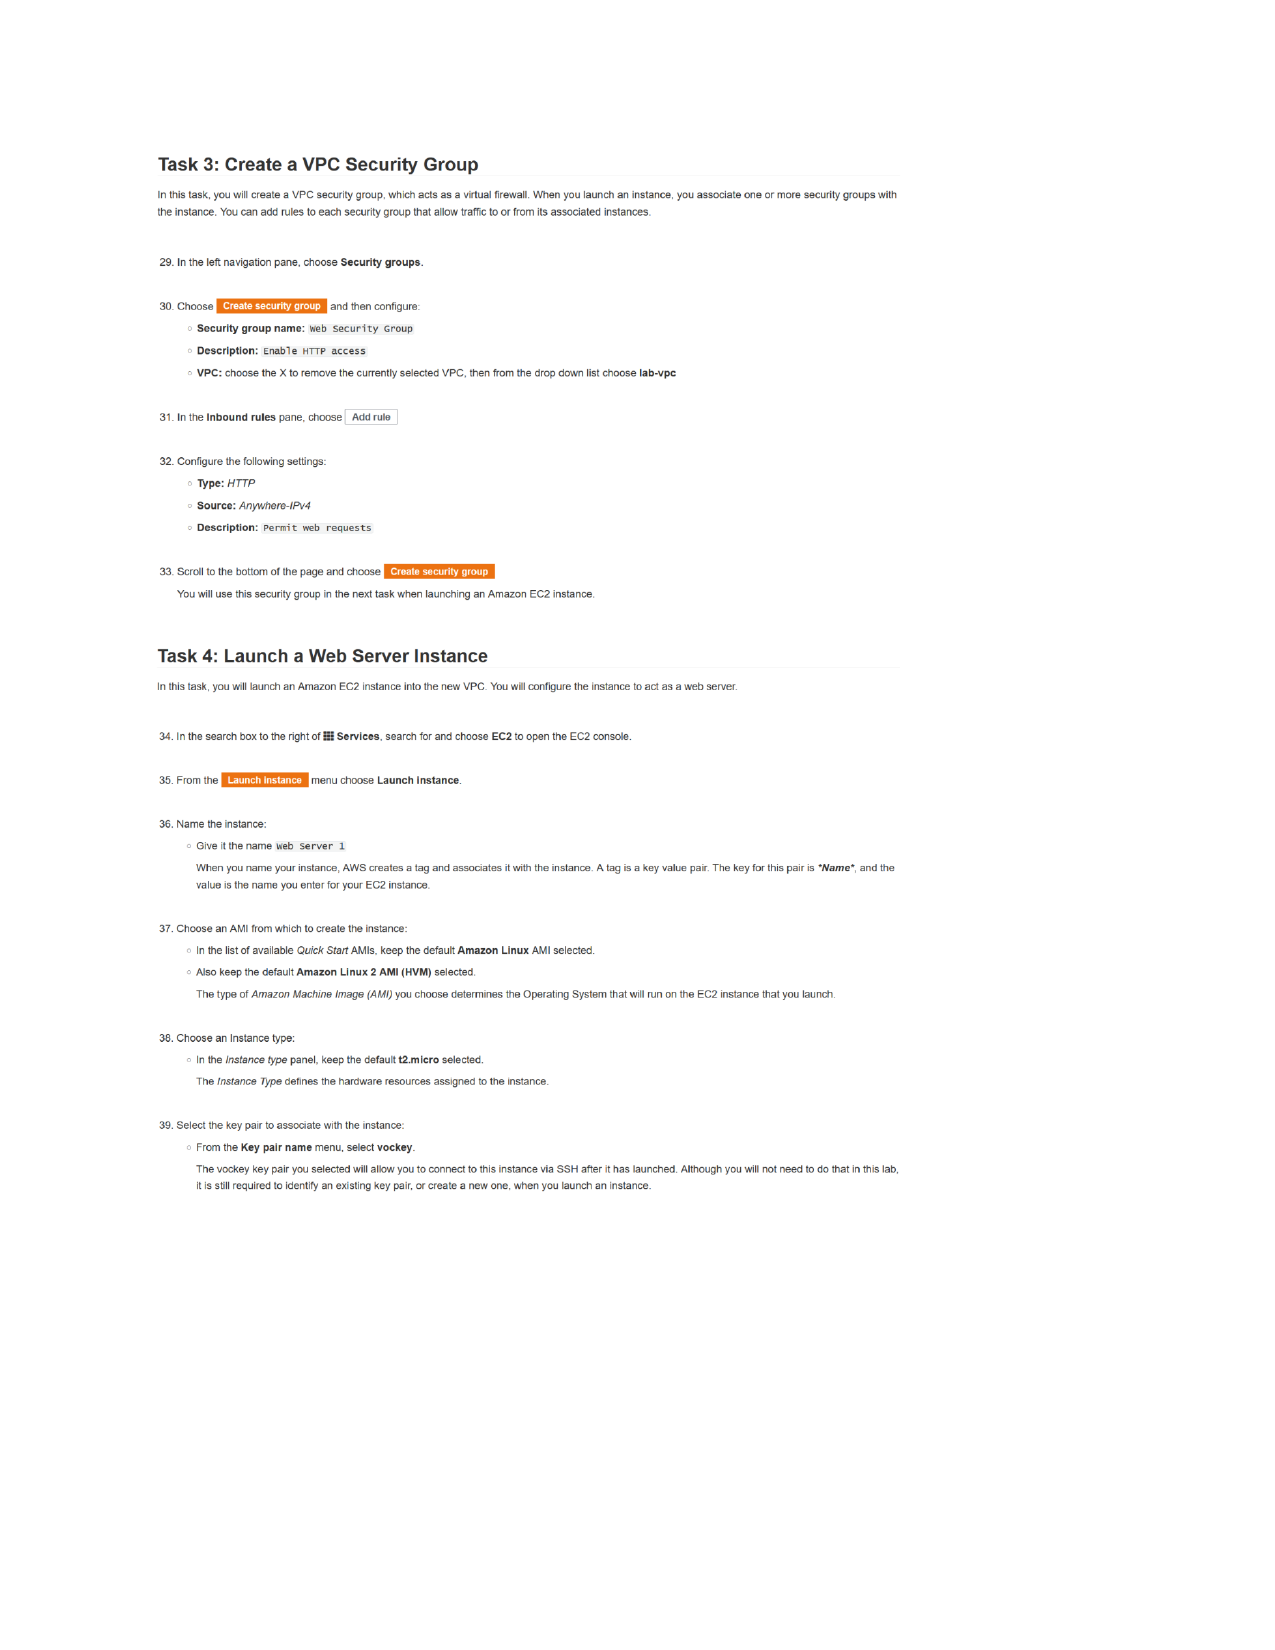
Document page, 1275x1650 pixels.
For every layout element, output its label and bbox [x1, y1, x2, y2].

picture [150, 642, 901, 1194]
picture [150, 150, 901, 624]
